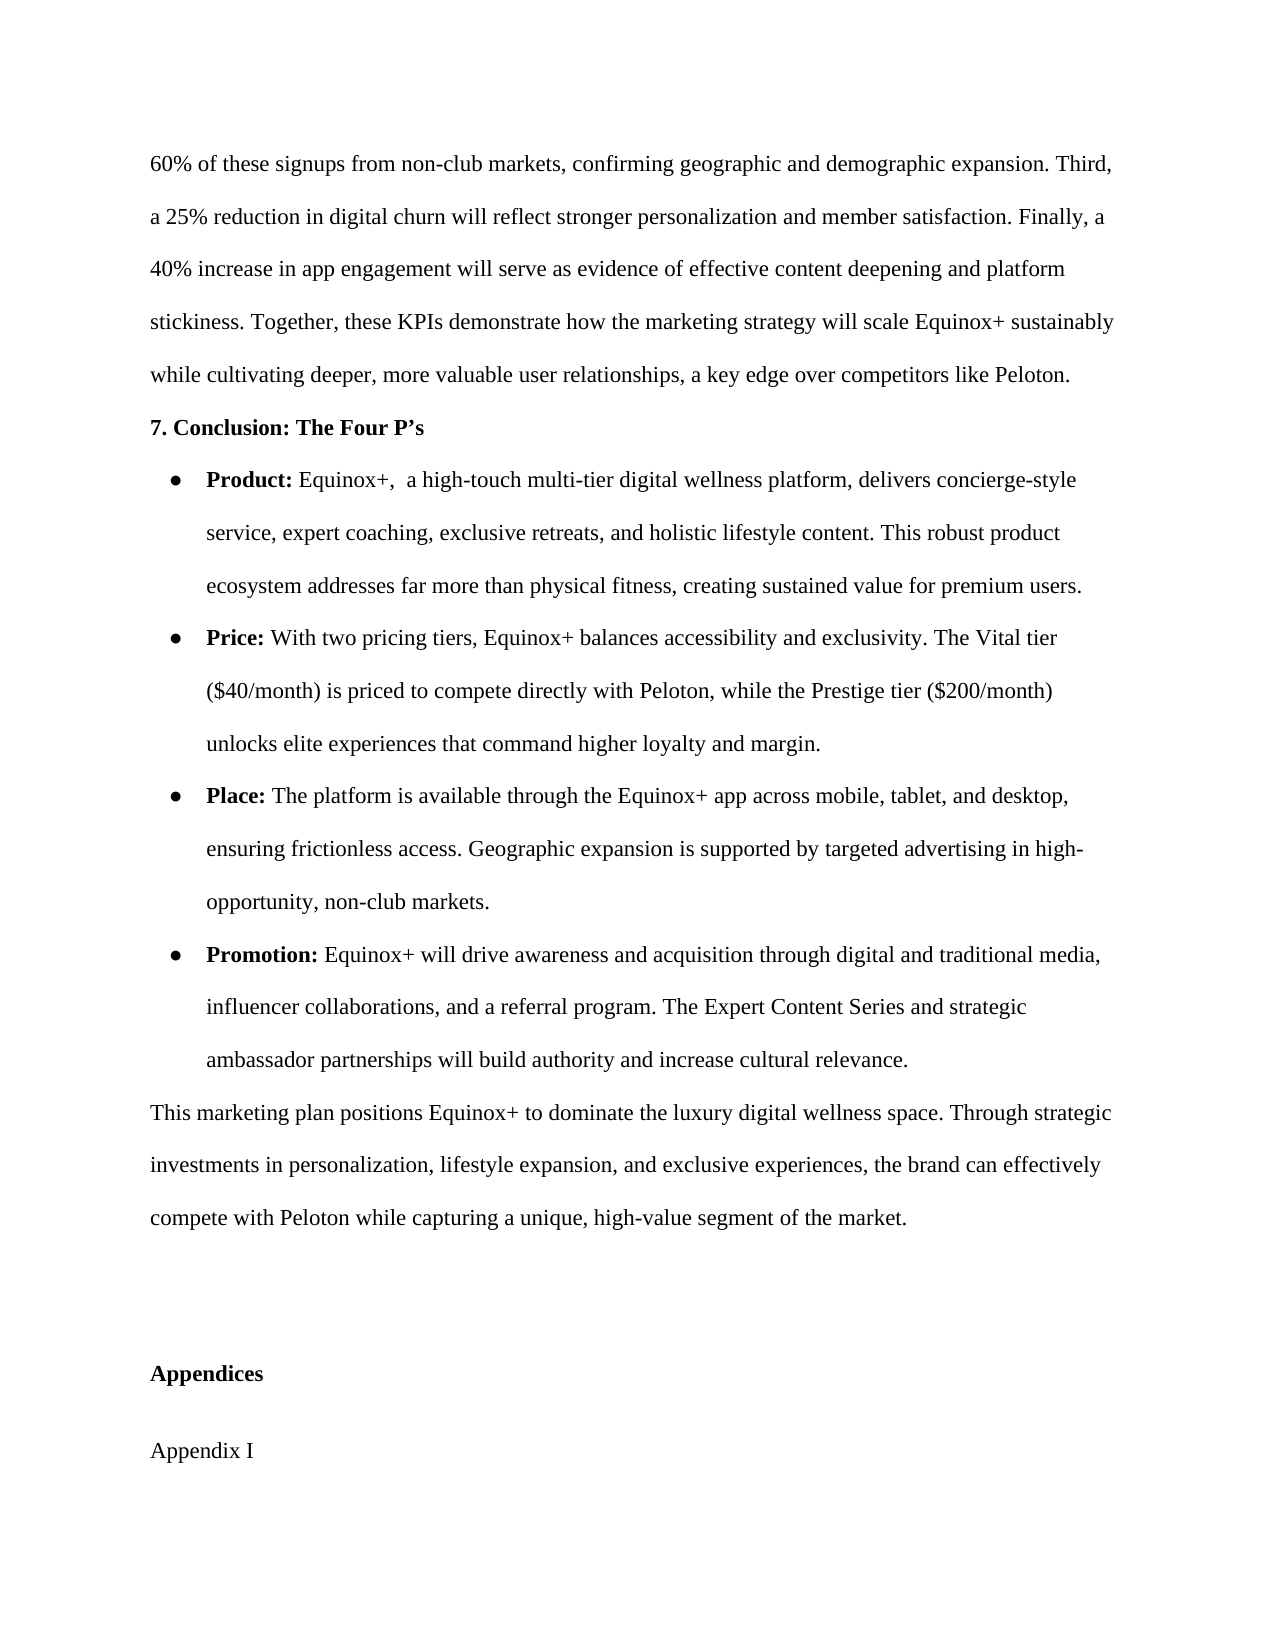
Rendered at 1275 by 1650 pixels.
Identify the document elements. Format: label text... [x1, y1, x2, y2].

text Appendix I [150, 1437, 1125, 1464]
text 7. Conclusion: The Four P’s [150, 413, 1125, 440]
list Product: Equinox+, a high-touch multi-tier digital wellness platform, delivers concierge-style service, expert coaching, exclusive retreats, and holistic lifestyle content. This robust product ecosystem addresses far more than physical fitness, creating sustained value for premium users. [169, 466, 1125, 598]
text This marketing plan positions Equinox+ to dominate the luxury digital wellness space. Through strategic investments in personalization, lifestyle expansion, and exclusive experiences, the brand can effectively compete with Peloton while capturing a unique, high-value segment of the market. [150, 1099, 1125, 1231]
list Price: With two pricing tiers, Equinox+ balances accessibility and exclusivity. The Vital tier ($40/month) is priced to compete directly with Peloton, while the Prestige tier ($200/month) unlocks elite experiences that command higher loyalty and margin. [169, 624, 1125, 756]
list Place: The platform is available through the Equinox+ app across mobile, tablet, and desktop, ensuring frictionless access. Geographic expansion is supported by targeted advertising in high-opportunity, non-club markets. [169, 782, 1125, 914]
text Appendices [150, 1359, 1125, 1386]
list Promotion: Equinox+ will drive awareness and acquisition through digital and traditional media, influencer collaborations, and a referral program. The Expert Content Series and strategic ambassador partnerships will build authority and increase cultural relevance. [169, 941, 1125, 1072]
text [150, 150, 1125, 387]
